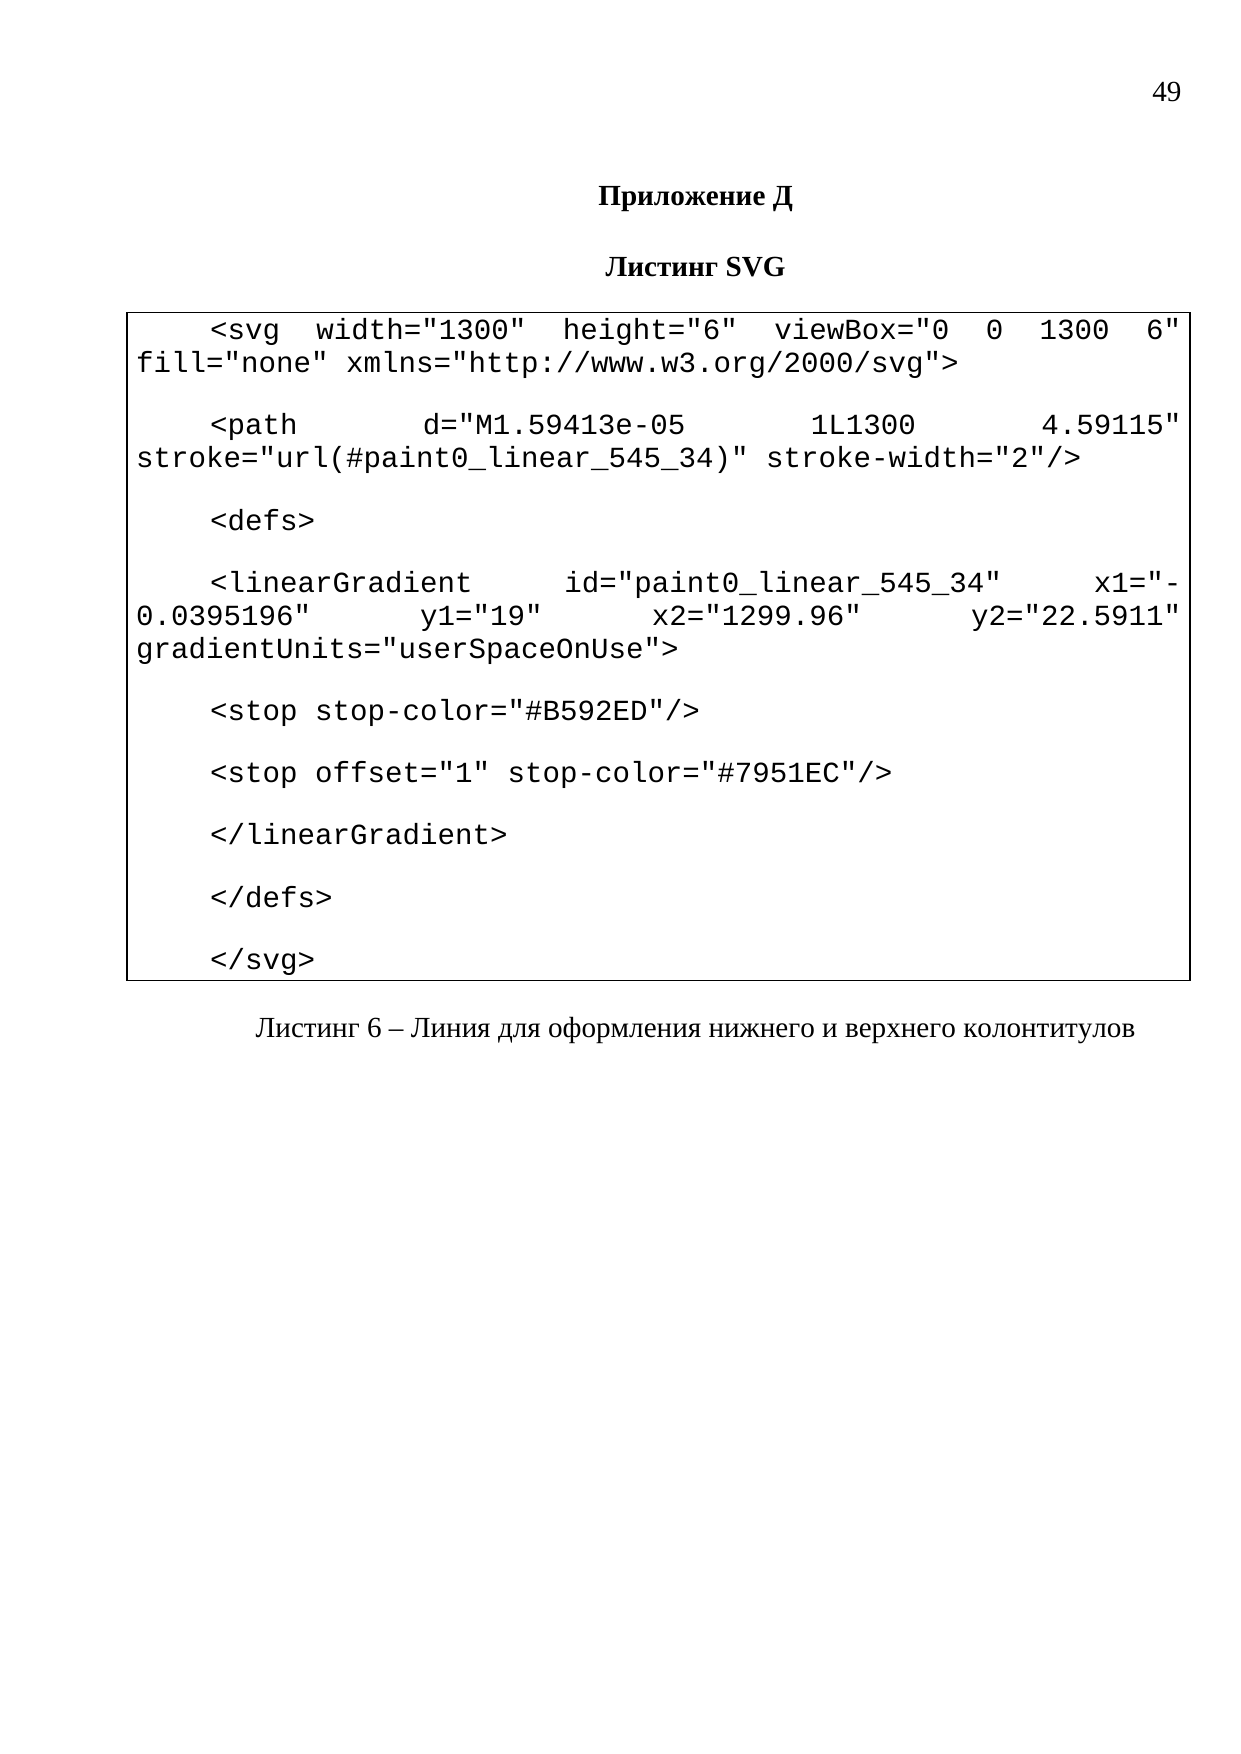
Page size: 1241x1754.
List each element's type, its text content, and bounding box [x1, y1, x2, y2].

text <defs> [128, 503, 1189, 539]
text <stop offset="1" stop-color="#7951EC"/> [128, 755, 1189, 791]
text </defs> [128, 879, 1189, 916]
text Листинг 6 – Линия для оформления нижнего и верхнего колонтитулов [403, 1010, 1181, 1044]
text <svg width="1300" height="6" viewBox="0 0 1300 6" fill="none" xmlns="http://www.w3.org/2000/svg"> [128, 313, 1189, 381]
text Листинг 6 – Линия для оформления нижнего и верхнего колонтитулов [136, 1010, 389, 1044]
text </svg> [128, 942, 1189, 980]
text <path d="M1.59413e-05 1L1300 4.59115" stroke="url(#paint0_linear_545_34)" stroke-width="2"/> [128, 407, 1189, 477]
text <stop stop-color="#B592ED"/> [128, 693, 1189, 729]
text <linearGradient id="paint0_linear_545_34" x1="-0.0395196" y1="19" x2="1299.96" y2="22.5911" gradientUnits="userSpaceOnUse"> [128, 565, 1189, 667]
text Листинг SVG [136, 249, 1181, 283]
text </linearGradient> [128, 817, 1189, 853]
subtitle Приложение Д [136, 178, 1181, 212]
